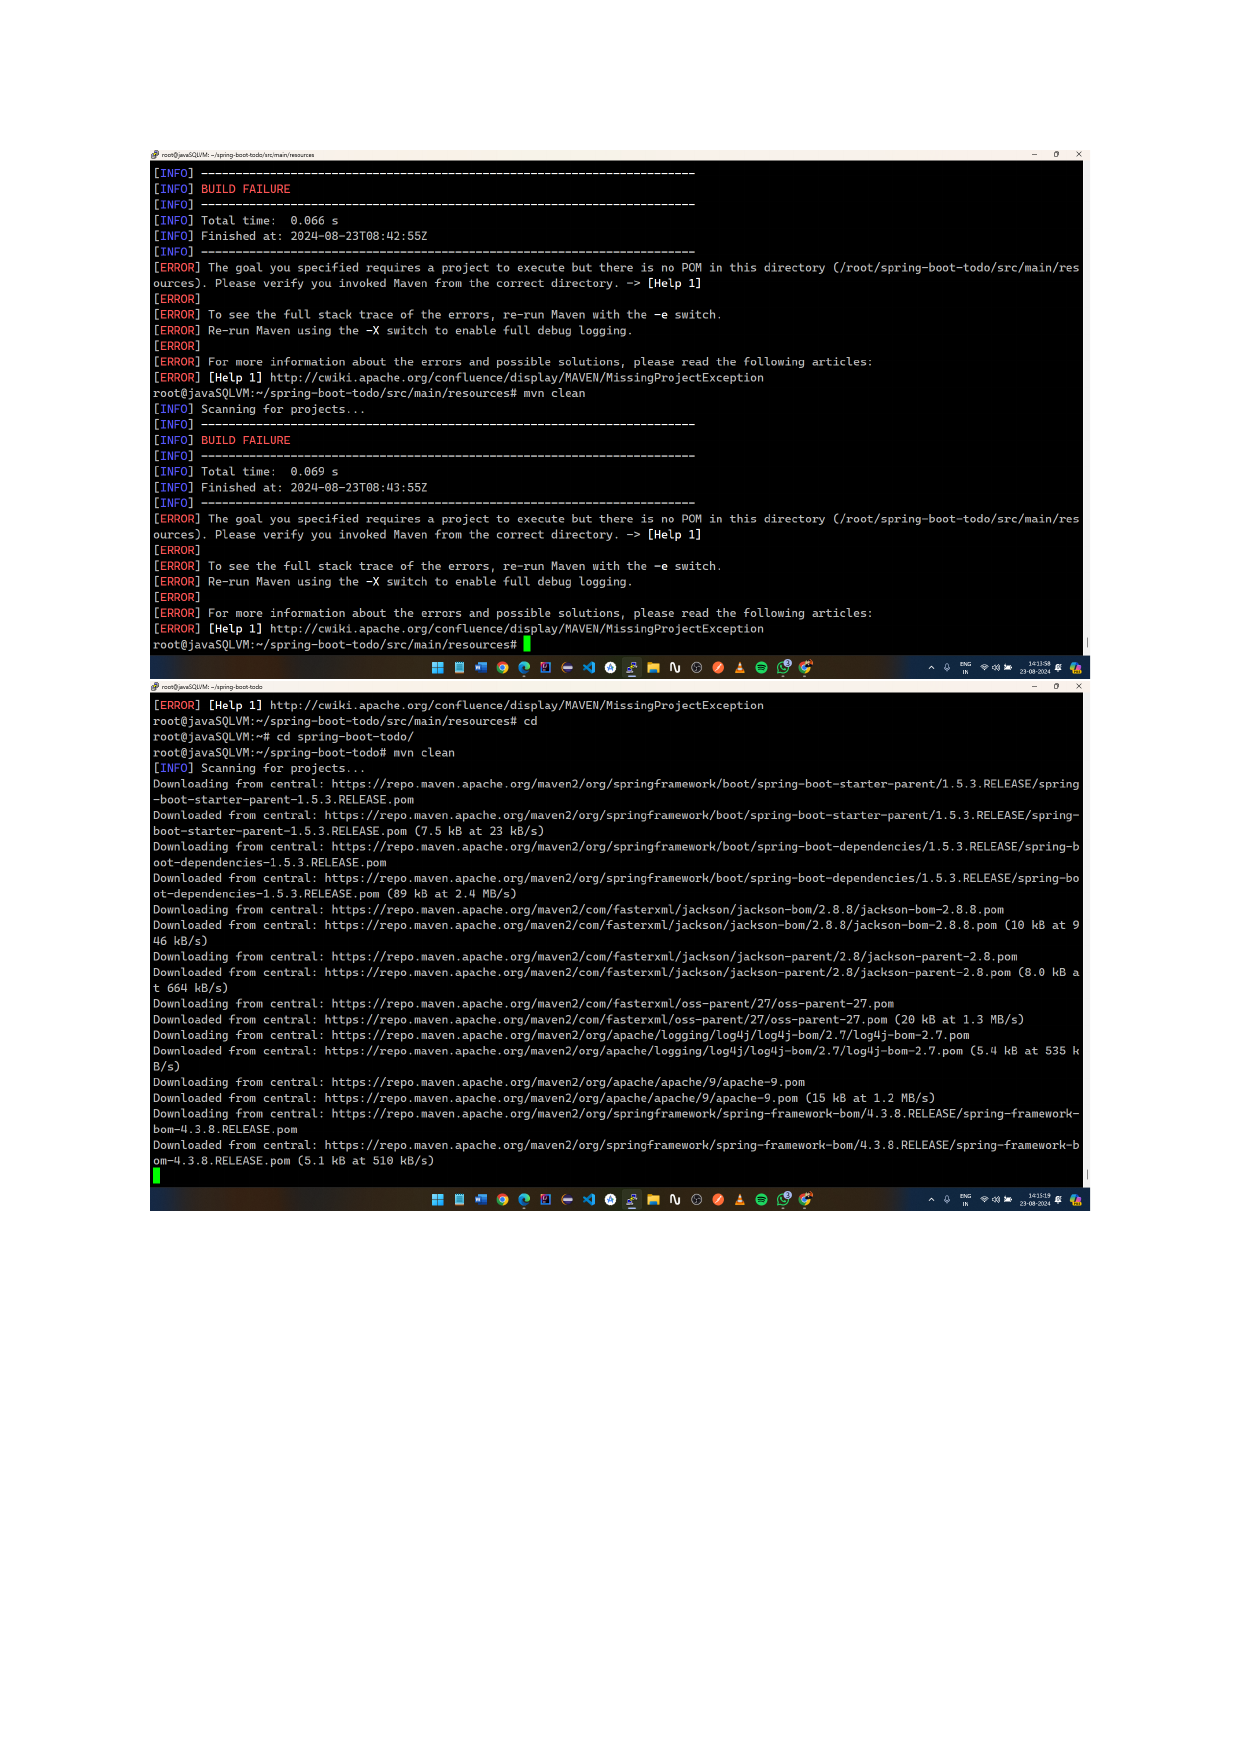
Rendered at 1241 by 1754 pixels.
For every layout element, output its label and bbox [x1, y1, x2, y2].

picture [150, 681, 1091, 1211]
picture [150, 150, 1091, 679]
